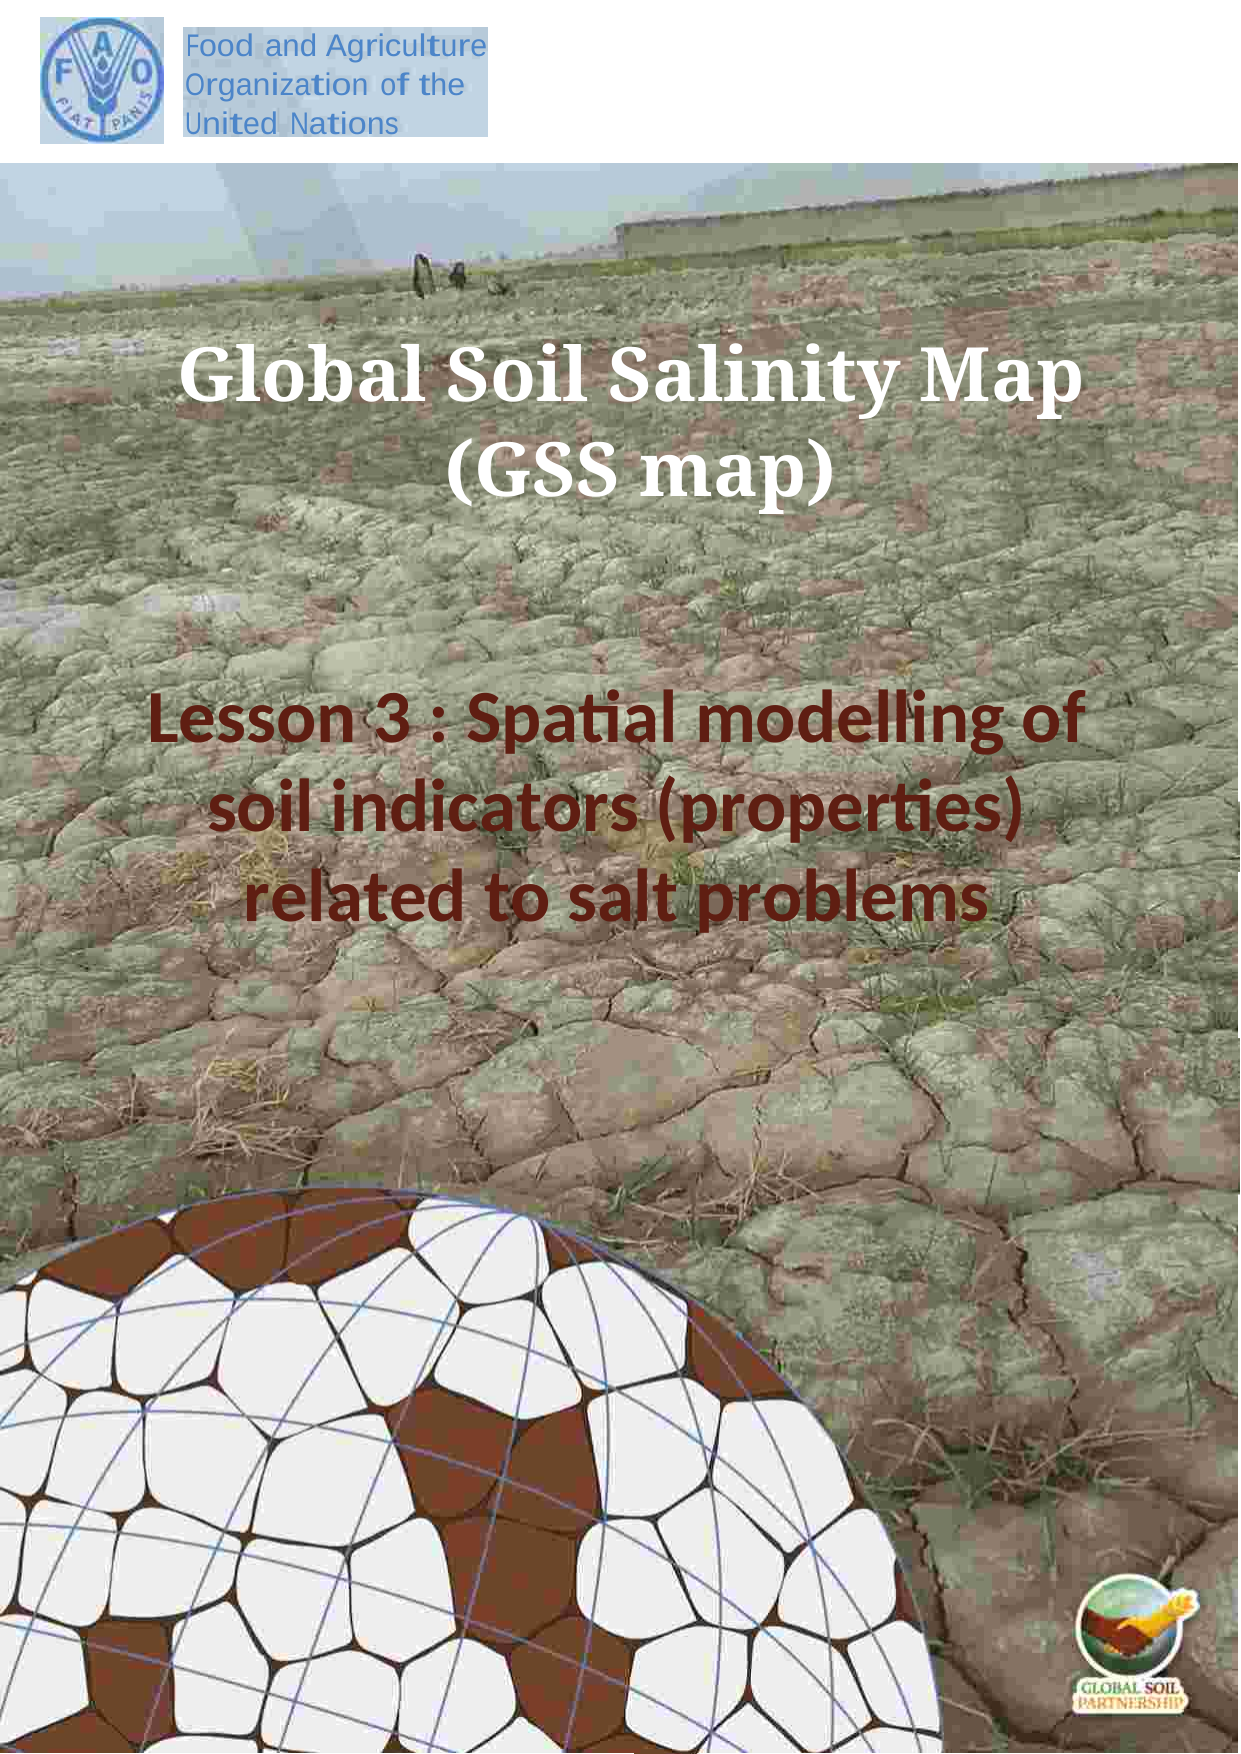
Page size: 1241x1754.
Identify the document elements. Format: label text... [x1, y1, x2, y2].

text soil indicators (properties) [198, 763, 1035, 852]
text related to salt problems [235, 852, 998, 942]
text (GSS map) [425, 428, 855, 509]
picture [40, 17, 164, 144]
text Food and Agriculture Organization of the United Nations [185, 27, 493, 141]
picture [0, 163, 1240, 1754]
text Global Soil Salinity Map [177, 321, 1118, 423]
text Lesson 3 : Spatial modelling of [138, 681, 1095, 763]
